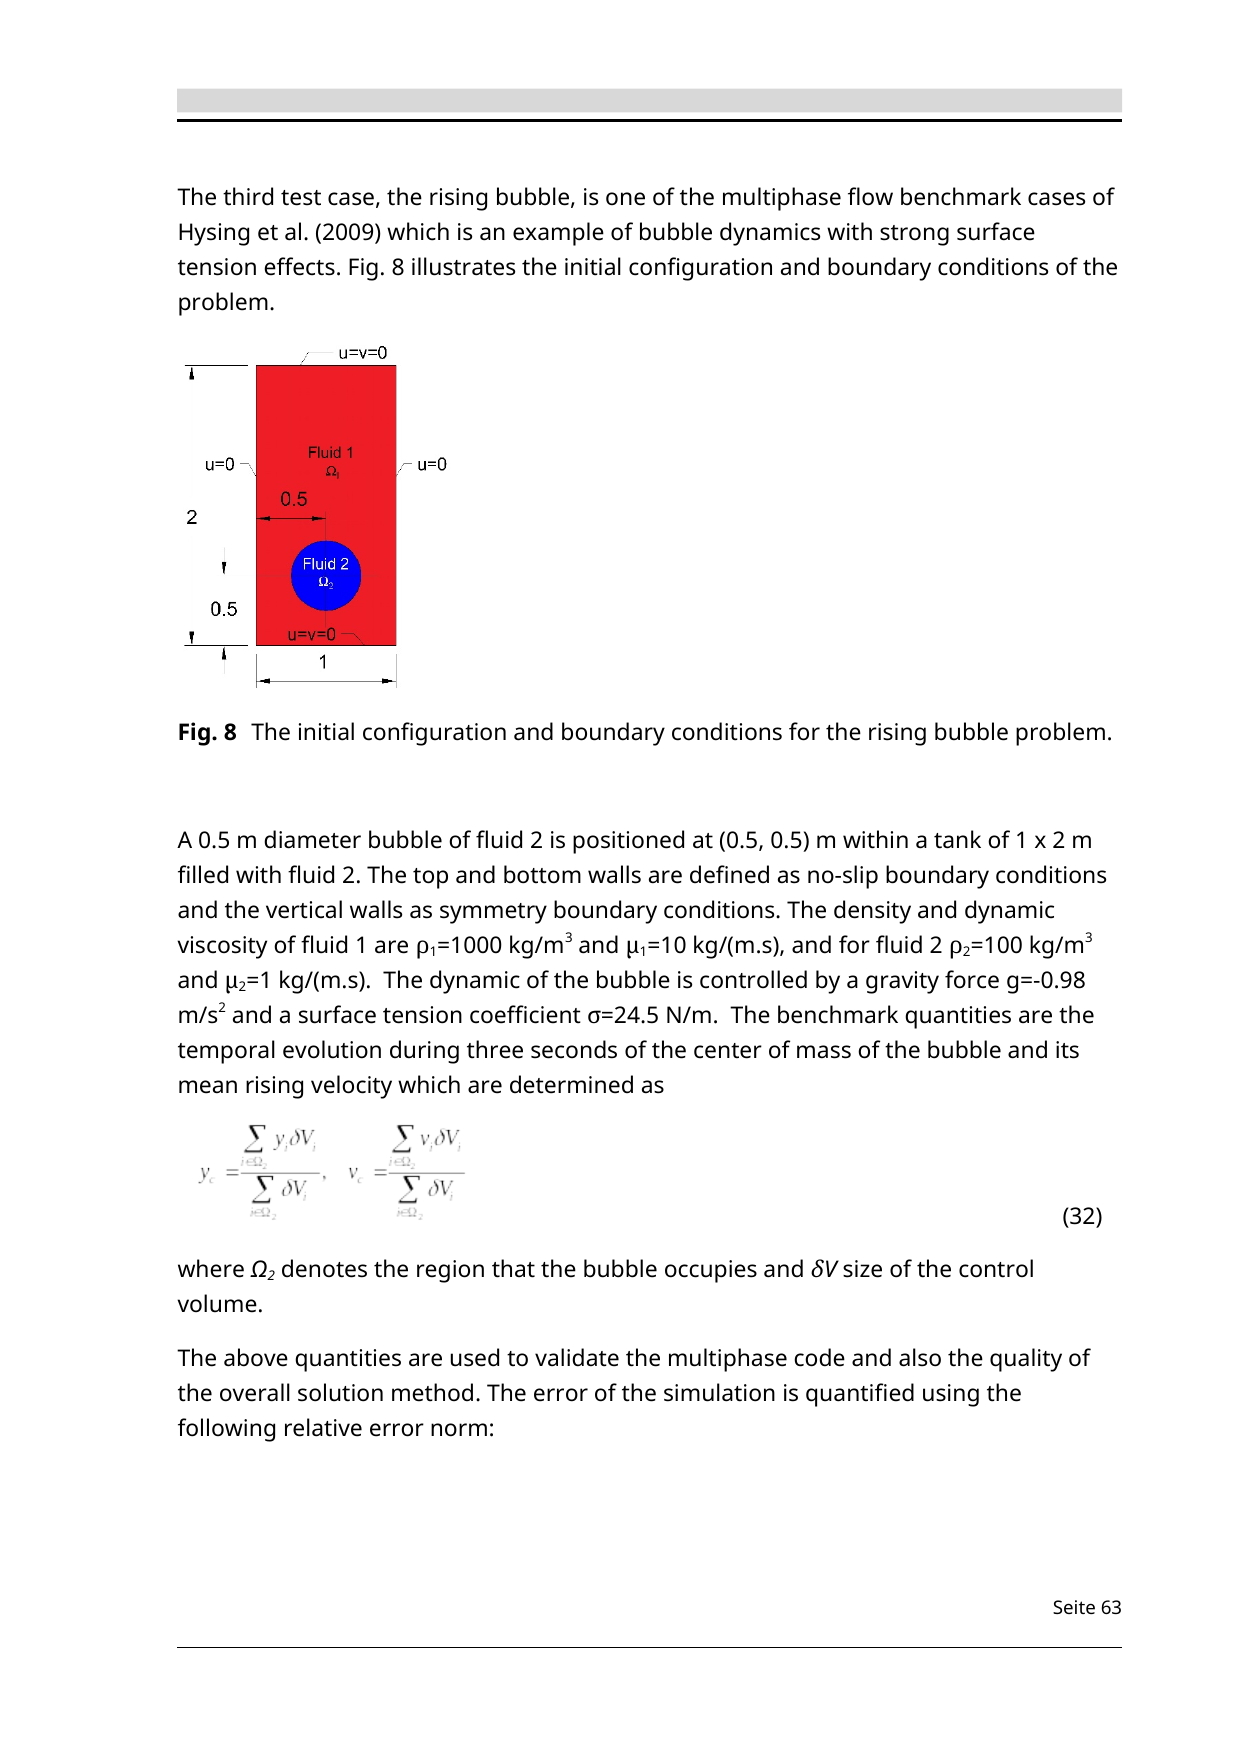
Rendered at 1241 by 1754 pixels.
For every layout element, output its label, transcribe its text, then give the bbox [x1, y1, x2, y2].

text Fig. 8 The initial configuration and boundary conditions for the rising bubble problem. [177, 716, 1122, 748]
text A 0.5 m diameter bubble of fluid 2 is positioned at (0.5, 0.5) m within a tank of 1 x 2 m filled with fluid 2. The top and bottom walls are defined as no-slip boundary conditions and the vertical walls as symmetry boundary conditions. The density and dynamic viscosity of fluid 1 are ρ1=1000 kg/m3 and μ1=10 kg/(m.s), and for fluid 2 ρ2=100 kg/m3 and μ2=1 kg/(m.s). The dynamic of the bubble is controlled by a gravity force g=-0.98 m/s2 and a surface tension coefficient σ=24.5 N/m. The benchmark quantities are the temporal evolution during three seconds of the center of mass of the bubble and its mean rising velocity which are determined as [177, 824, 1122, 1100]
text where Ω2 denotes the region that the bubble occupies and δV size of the control volume. [177, 1253, 1122, 1320]
text (32) [177, 1123, 1122, 1231]
text The third test case, the rising bubble, is one of the multiphase flow benchmark cases of Hysing et al. (2009) which is an example of bubble dynamics with strong surface tension effects. Fig. 8 illustrates the initial configuration and boundary conditions of the problem. [177, 181, 1122, 317]
picture [177, 339, 455, 694]
text The above quantities are used to validate the multiphase code and also the quality of the overall solution method. The error of the simulation is quantified using the following relative error norm: [177, 1342, 1122, 1443]
